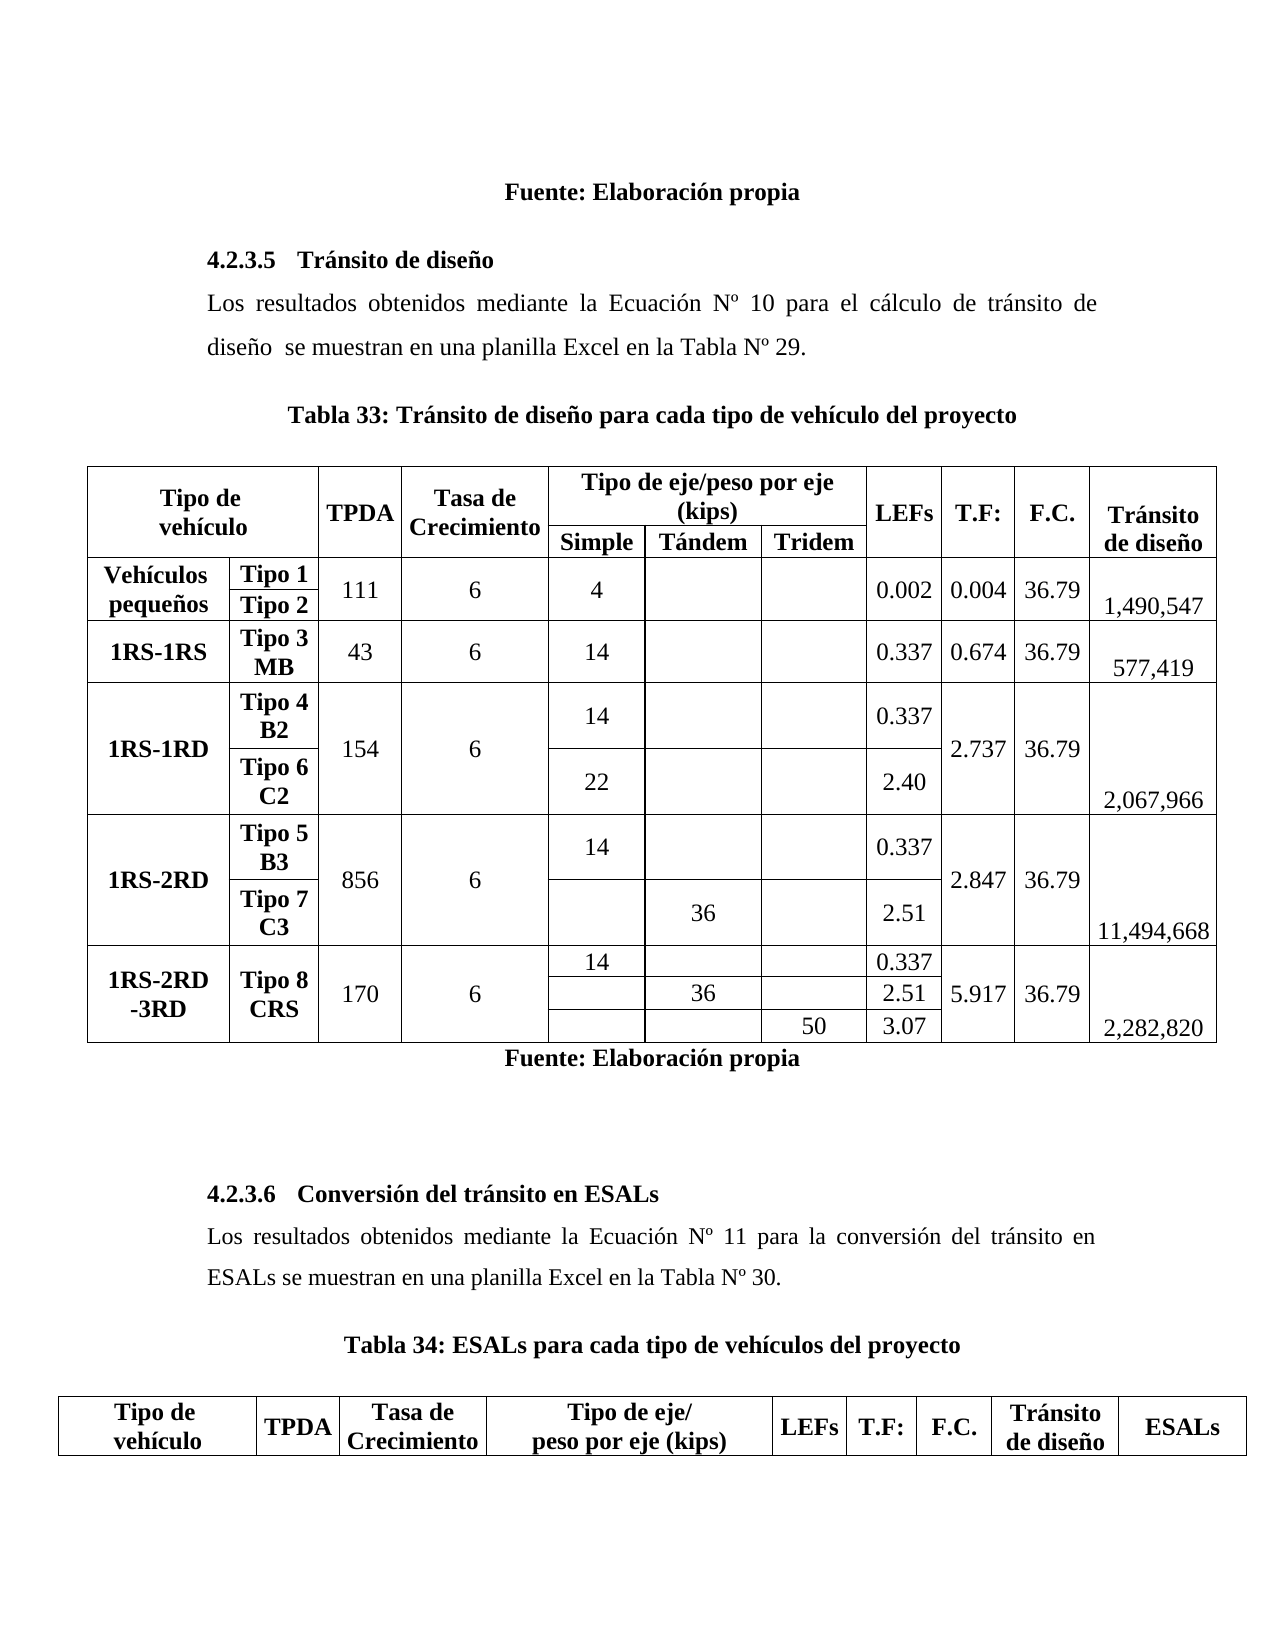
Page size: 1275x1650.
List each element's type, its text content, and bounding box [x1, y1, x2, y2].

table_header Tipo de vehículo [59, 1397, 256, 1455]
text Los resultados obtenidos mediante la Ecuación Nº 10 para el cálculo de tránsito de diseño se muestran en una planilla Excel en la Tabla Nº 29. [207, 288, 1098, 360]
table_cell Tipo 5 B3 [230, 815, 318, 879]
table_header Tipo de vehículo [88, 467, 318, 557]
table_header Tipo de eje/ peso por eje (kips) [487, 1397, 772, 1455]
table_cell 856 [319, 815, 401, 945]
table_cell 6 [402, 946, 548, 1042]
table_cell 14 [549, 815, 644, 879]
table_cell 170 [319, 946, 401, 1042]
table_cell Tipo 4 B2 [230, 683, 318, 748]
table_cell Tipo 2 [230, 590, 318, 620]
table_cell 0.337 [867, 815, 941, 879]
table_cell 2.737 [942, 683, 1014, 813]
table_header Tipo de eje/peso por eje (kips) [549, 467, 866, 524]
table_cell [762, 683, 866, 748]
table_header F.C. [917, 1397, 991, 1455]
table_cell 0.004 [942, 558, 1014, 620]
table_cell 22 [549, 749, 644, 813]
table_cell [646, 1010, 761, 1042]
table_cell 1RS-1RS [88, 621, 229, 682]
table_cell 2,067,966 [1090, 683, 1216, 813]
table_header ESALs [1119, 1397, 1246, 1455]
table_cell 4 [549, 558, 644, 620]
table_cell [762, 946, 866, 976]
table_cell 6 [402, 683, 548, 813]
table_cell 50 [762, 1010, 866, 1042]
table_cell 2.51 [867, 880, 941, 945]
table_cell Tándem [646, 526, 761, 557]
table_cell 577,419 [1090, 621, 1216, 682]
table_cell [549, 977, 644, 1009]
table_cell 14 [549, 621, 644, 682]
table_cell 14 [549, 683, 644, 748]
table_cell 43 [319, 621, 401, 682]
table_cell 14 [549, 946, 644, 976]
table_cell [646, 558, 761, 620]
table_cell 0.337 [867, 946, 941, 976]
table_cell 1,490,547 [1090, 558, 1216, 620]
table_cell 6 [402, 815, 548, 945]
text Fuente: Elaboración propia [207, 177, 1098, 206]
table_cell [646, 683, 761, 748]
table_cell 2,282,820 [1090, 946, 1216, 1042]
table_header LEFs [773, 1397, 846, 1455]
table_cell [762, 558, 866, 620]
table_cell 1RS-2RD -3RD [88, 946, 229, 1042]
table_cell 36.79 [1015, 558, 1089, 620]
table_cell 36.79 [1015, 683, 1089, 813]
table_cell [762, 749, 866, 813]
text Fuente: Elaboración propia [207, 1043, 1098, 1071]
table_header F.C. [1015, 467, 1089, 557]
table_header Tasa de Crecimiento [340, 1397, 486, 1455]
table_cell Tipo 1 [230, 558, 318, 588]
table_header LEFs [867, 467, 941, 557]
table_cell Vehículos pequeños [88, 558, 229, 620]
table_cell 36.79 [1015, 815, 1089, 945]
table_cell Tipo 3 MB [230, 621, 318, 682]
table_cell [762, 880, 866, 945]
subtitle Conversión del tránsito en ESALs [207, 1179, 1098, 1208]
table_header TPDA [319, 467, 401, 557]
table_cell 2.51 [867, 977, 941, 1009]
table_cell 3.07 [867, 1010, 941, 1042]
table_cell 111 [319, 558, 401, 620]
table_cell 6 [402, 558, 548, 620]
table_cell Tipo 7 C3 [230, 880, 318, 945]
table_cell 1RS-2RD [88, 815, 229, 945]
table_cell [646, 621, 761, 682]
table_cell 36.79 [1015, 621, 1089, 682]
table_cell [762, 977, 866, 1009]
table_header Tránsito de diseño [1090, 467, 1216, 557]
table_cell [549, 880, 644, 945]
table_cell 0.002 [867, 558, 941, 620]
table_cell 0.337 [867, 683, 941, 748]
table_cell [646, 946, 761, 976]
table_cell 6 [402, 621, 548, 682]
table_cell Tridem [762, 526, 866, 557]
table_cell 154 [319, 683, 401, 813]
table_header TPDA [257, 1397, 339, 1455]
table_cell [646, 749, 761, 813]
text Los resultados obtenidos mediante la Ecuación Nº 11 para la conversión del tránsito en ESALs se muestran en una planilla Excel en la Tabla Nº 30. [207, 1222, 1098, 1291]
table_cell [549, 1010, 644, 1042]
text Tabla : Tránsito de diseño para cada tipo de vehículo del proyecto [207, 400, 1098, 428]
subtitle Tránsito de diseño [207, 245, 1098, 274]
table_cell [762, 621, 866, 682]
table_cell Tipo 8 CRS [230, 946, 318, 1042]
table_header Tasa de Crecimiento [402, 467, 548, 557]
table_header T.F: [942, 467, 1014, 557]
table_cell 36 [646, 880, 761, 945]
table_cell 1RS-1RD [88, 683, 229, 813]
table_cell 11,494,668 [1090, 815, 1216, 945]
table_cell Tipo 6 C2 [230, 749, 318, 813]
table_cell [762, 815, 866, 879]
table_cell 36 [646, 977, 761, 1009]
table_cell 36.79 [1015, 946, 1089, 1042]
table_cell 0.337 [867, 621, 941, 682]
table_cell [646, 815, 761, 879]
table_cell 0.674 [942, 621, 1014, 682]
table_header Tránsito de diseño [992, 1397, 1118, 1455]
table_cell 2.40 [867, 749, 941, 813]
text Tabla : ESALs para cada tipo de vehículos del proyecto [207, 1330, 1098, 1358]
table_cell 5.917 [942, 946, 1014, 1042]
table_cell 2.847 [942, 815, 1014, 945]
table_header T.F: [847, 1397, 916, 1455]
table_cell Simple [549, 526, 644, 557]
